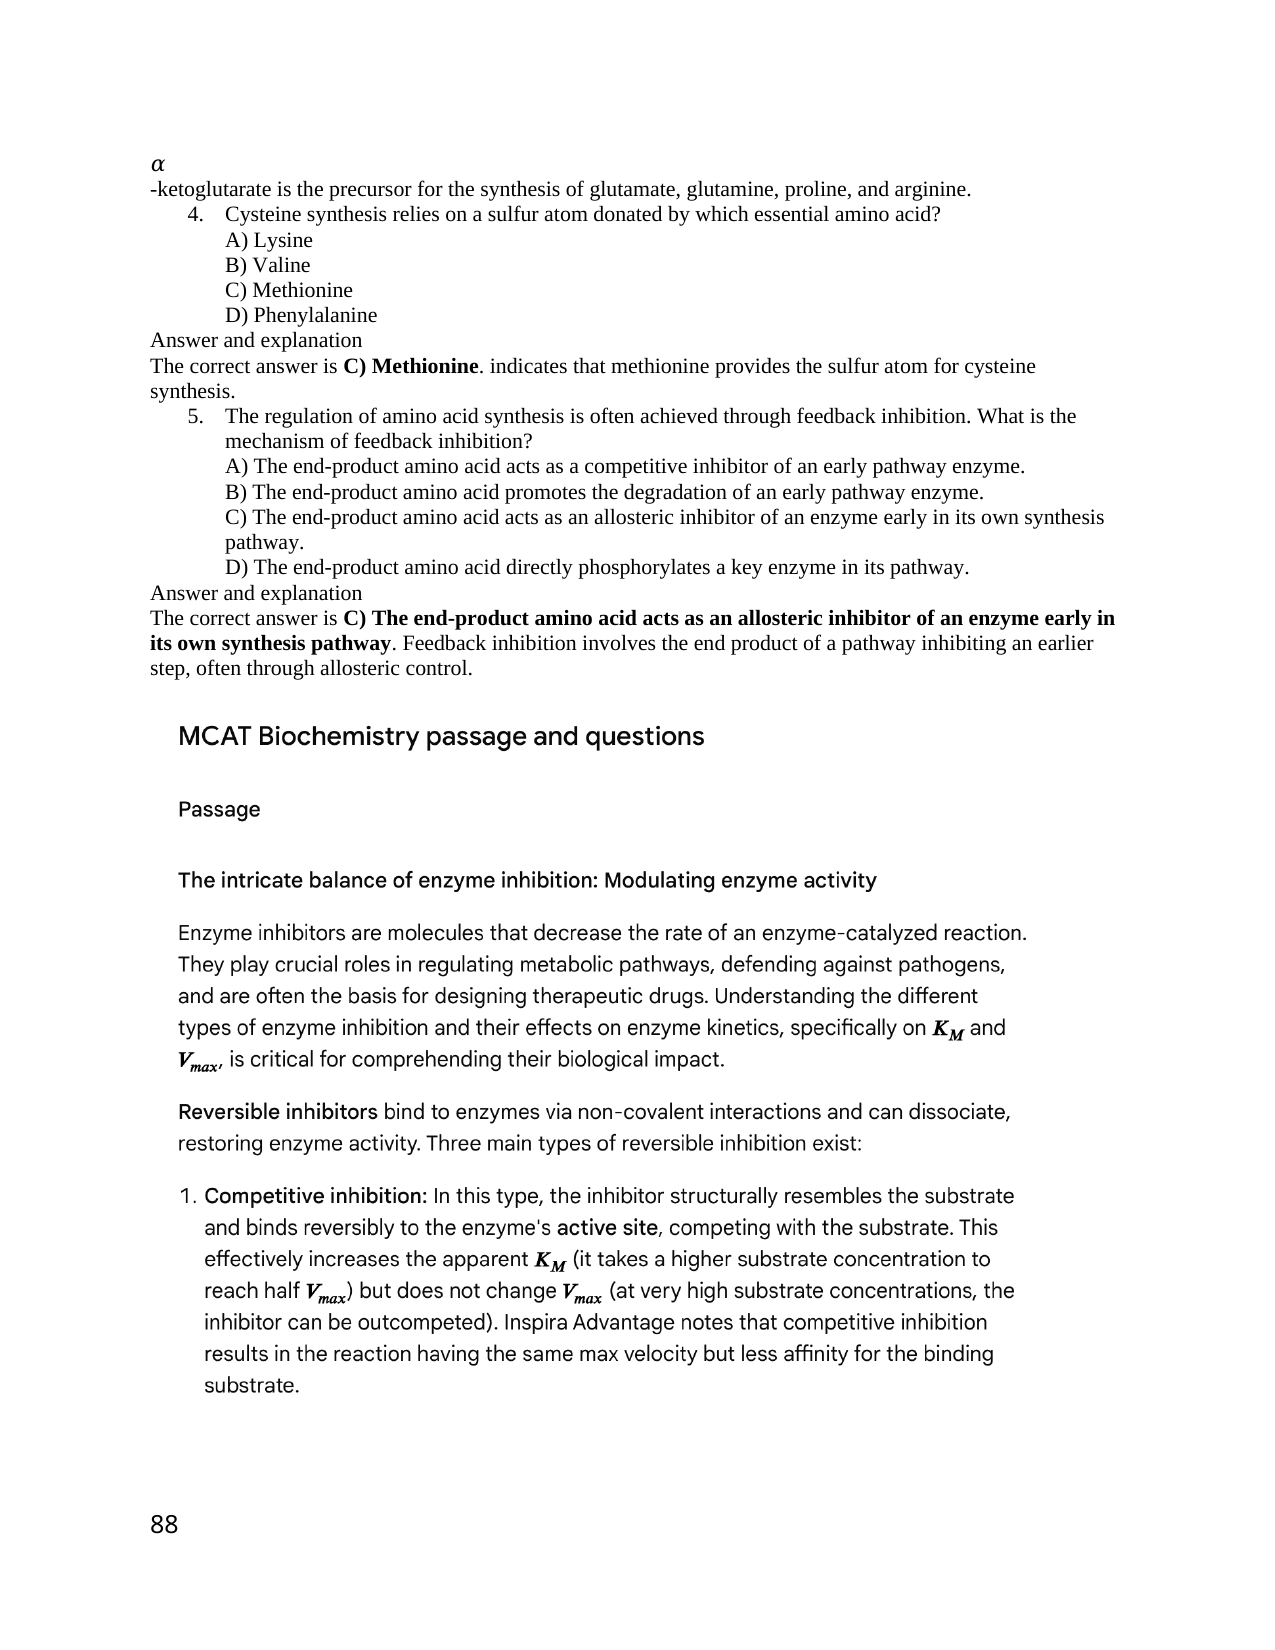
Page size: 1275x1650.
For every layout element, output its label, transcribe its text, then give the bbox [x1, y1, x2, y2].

list The regulation of amino acid synthesis is often achieved through feedback inhibition. What is the mechanism of feedback inhibition? A) The end-product amino acid acts as a competitive inhibitor of an early pathway enzyme. B) The end-product amino acid promotes the degradation of an early pathway enzyme. C) The end-product amino acid acts as an allosteric inhibitor of an enzyme early in its own synthesis pathway. D) The end-product amino acid directly phosphorylates a key enzyme in its pathway. [187, 403, 1125, 579]
text Answer and explanation [150, 327, 1125, 353]
text The correct answer is C) The end-product amino acid acts as an allosteric inhibitor of an enzyme early in its own synthesis pathway. Feedback inhibition involves the end product of a pathway inhibiting an earlier step, often through allosteric control. [150, 605, 1125, 680]
list Cysteine synthesis relies on a sulfur atom donated by which essential amino acid? A) Lysine B) Valine C) Methionine D) Phenylalanine [187, 201, 1125, 327]
text Answer and explanation [150, 579, 1125, 605]
picture [150, 705, 1125, 1406]
text The correct answer is C) Methionine. indicates that methionine provides the sulfur atom for cysteine synthesis. [150, 353, 1125, 403]
text 𝛼 [150, 150, 1125, 176]
text -ketoglutarate is the precursor for the synthesis of glutamate, glutamine, proline, and arginine. [150, 176, 1125, 201]
